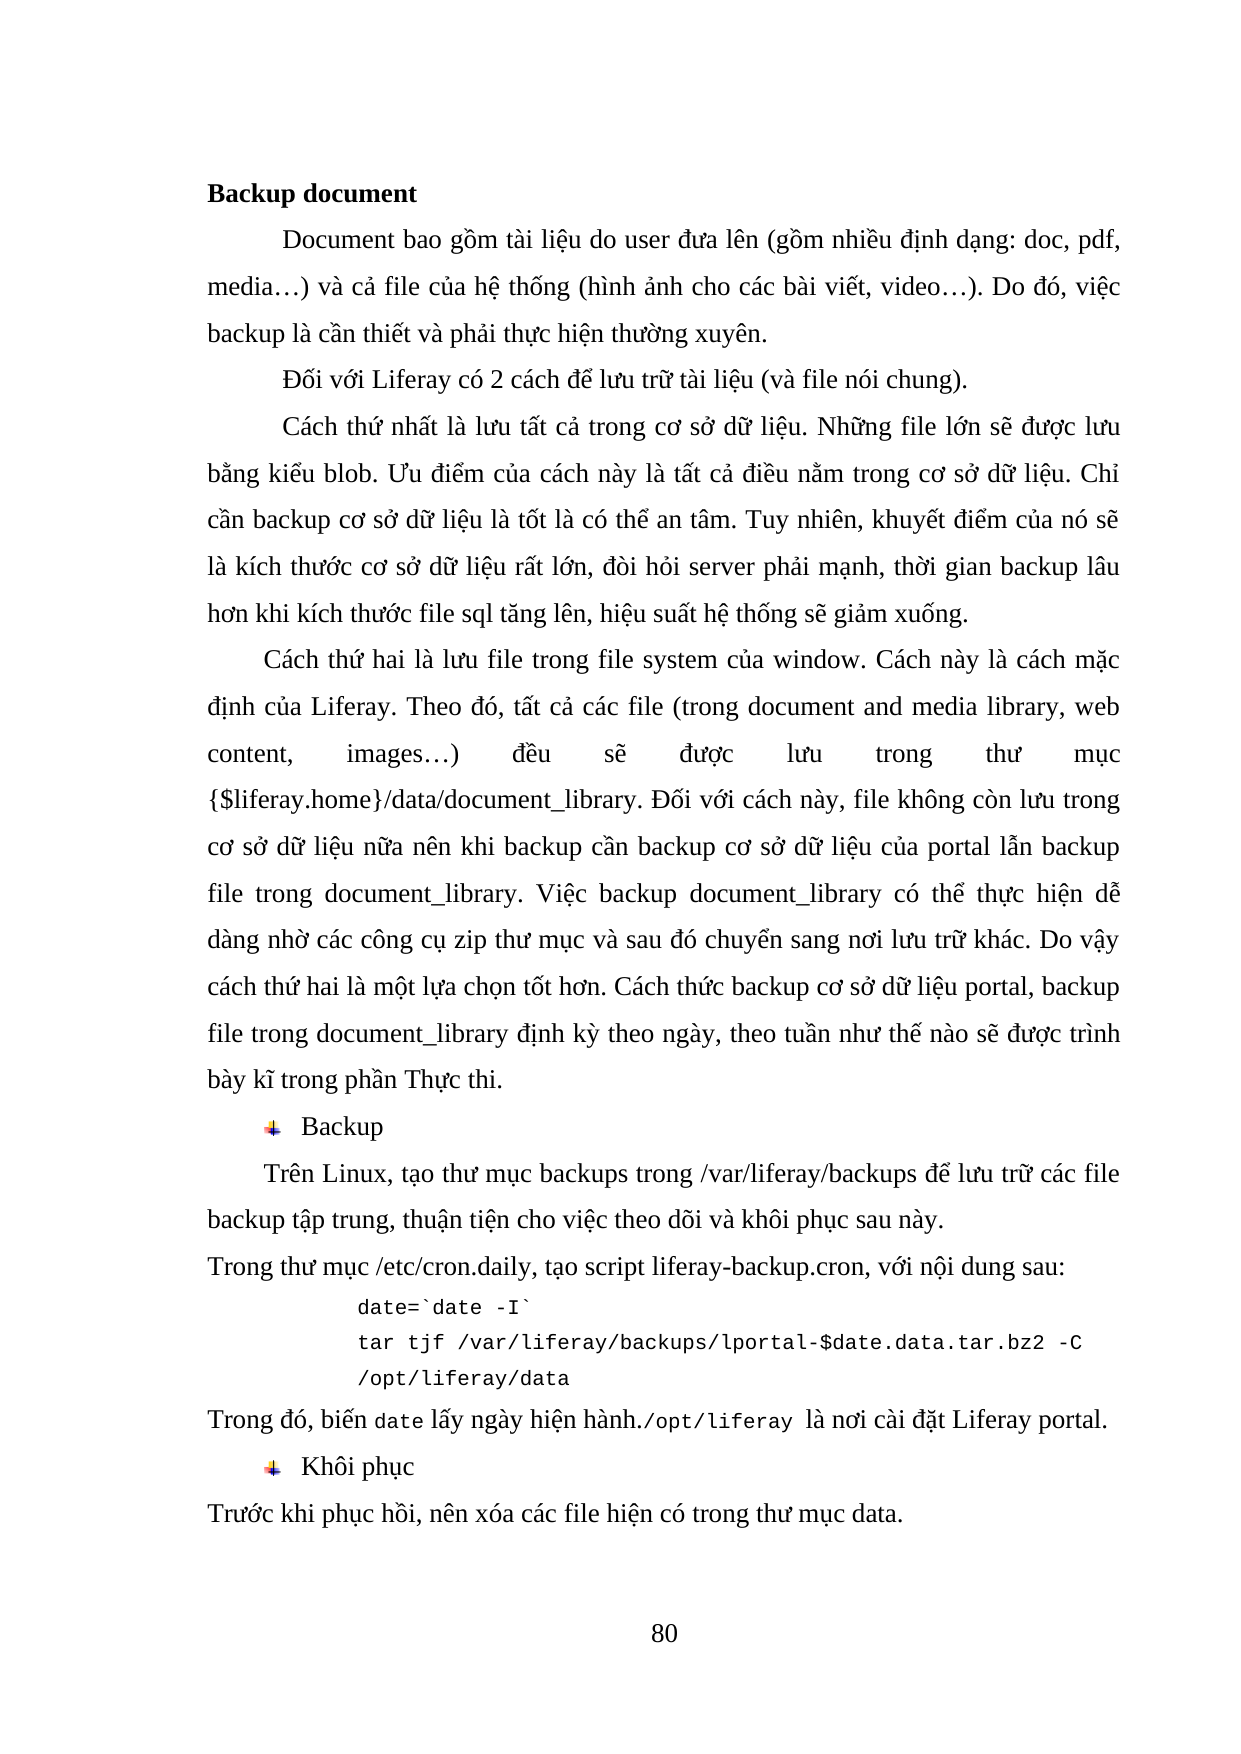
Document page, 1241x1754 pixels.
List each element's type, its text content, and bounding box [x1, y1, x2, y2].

text Document bao gồm tài liệu do user đưa lên (gồm nhiều định dạng: doc, pdf, media…) và cả file của hệ thống (hình ảnh cho các bài viết, video…). Do đó, việc backup là cần thiết và phải thực hiện thường xuyên. [207, 224, 1122, 348]
text Cách thứ hai là lưu file trong file system của window. Cách này là cách mặc định của Liferay. Theo đó, tất cả các file (trong document and media library, web content, images…) đều sẽ được lưu trong thư mục {$liferay.home}/data/document_library. Đối với cách này, file không còn lưu trong cơ sở dữ liệu nữa nên khi backup cần backup cơ sở dữ liệu của portal lẫn backup file trong document_library. Việc backup document_library có thể thực hiện dễ dàng nhờ các công cụ zip thư mục và sau đó chuyển sang nơi lưu trữ khác. Do vậy cách thứ hai là một lựa chọn tốt hơn. Cách thức backup cơ sở dữ liệu portal, backup file trong document_library định kỳ theo ngày, theo tuần như thế nào sẽ được trình bày kĩ trong phần Thực thi. [207, 644, 1122, 1095]
text date=`date -I` [357, 1297, 1122, 1321]
list Backup [263, 1110, 1122, 1141]
picture [264, 1119, 281, 1136]
text Đối với Liferay có 2 cách để lưu trữ tài liệu (và file nói chung). [207, 364, 1122, 395]
list Khôi phục [263, 1451, 1122, 1482]
text tar tjf /var/liferay/backups/lportal-$date.data.tar.bz2 -C /opt/liferay/data [357, 1332, 1122, 1391]
text Trên Linux, tạo thư mục backups trong /var/liferay/backups để lưu trữ các file backup tập trung, thuận tiện cho việc theo dõi và khôi phục sau này. [207, 1157, 1122, 1235]
subtitle Backup document [207, 177, 1122, 208]
text Trước khi phục hồi, nên xóa các file hiện có trong thư mục data. [207, 1497, 1122, 1528]
text Trong thư mục /etc/cron.daily, tạo script liferay-backup.cron, với nội dung sau: [207, 1250, 1122, 1281]
text Cách thứ nhất là lưu tất cả trong cơ sở dữ liệu. Những file lớn sẽ được lưu bằng kiểu blob. Ưu điểm của cách này là tất cả điều nằm trong cơ sở dữ liệu. Chỉ cần backup cơ sở dữ liệu là tốt là có thể an tâm. Tuy nhiên, khuyết điểm của nó sẽ là kích thước cơ sở dữ liệu rất lớn, đòi hỏi server phải mạnh, thời gian backup lâu hơn khi kích thước file sql tăng lên, hiệu suất hệ thống sẽ giảm xuống. [207, 410, 1122, 628]
picture [264, 1459, 281, 1476]
text Trong đó, biến date lấy ngày hiện hành./opt/liferay là nơi cài đặt Liferay portal. [207, 1403, 1122, 1435]
